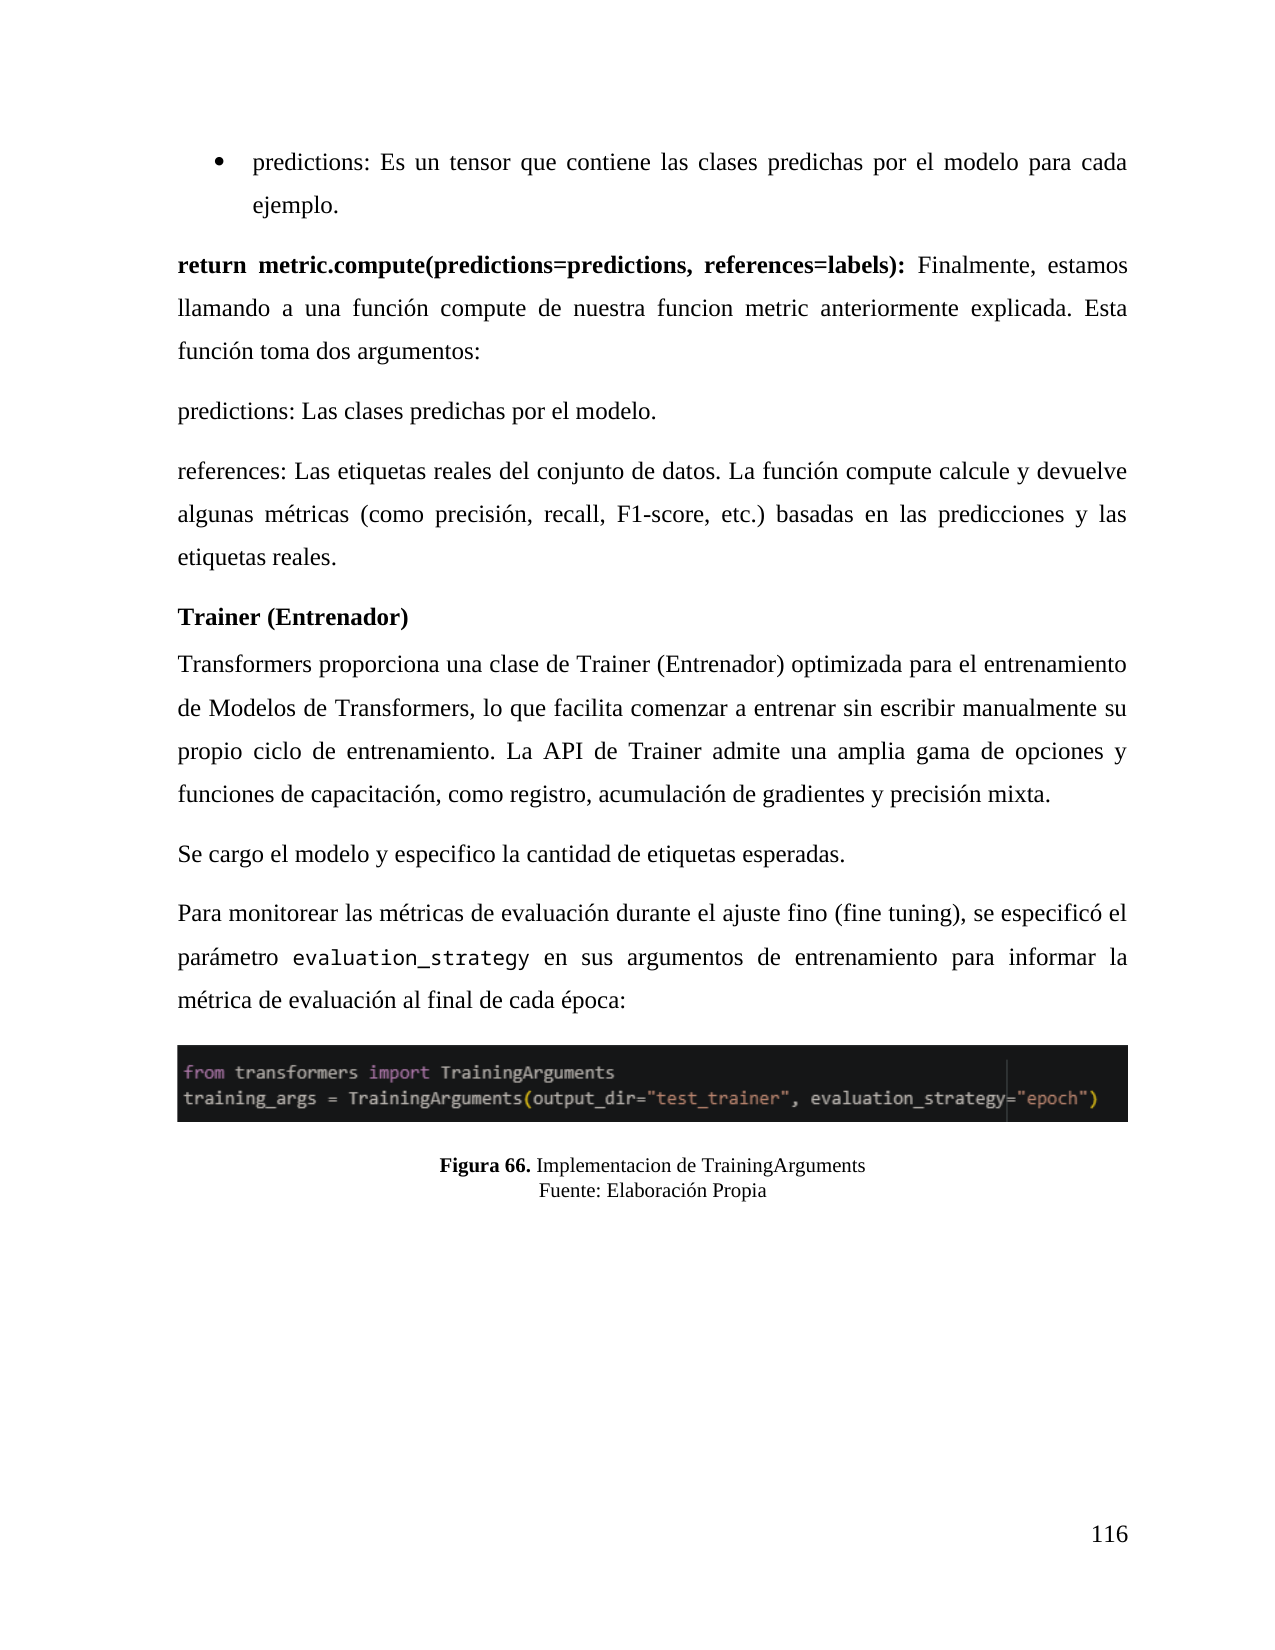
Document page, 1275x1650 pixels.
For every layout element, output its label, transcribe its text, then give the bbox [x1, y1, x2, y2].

text return metric.compute(predictions=predictions, references=labels): Finalmente, estamos llamando a una función compute de nuestra funcion metric anteriormente explicada. Esta función toma dos argumentos: [177, 250, 1128, 365]
text Transformers proporciona una clase de Trainer (Entrenador) optimizada para el entrenamiento de Modelos de Transformers, lo que facilita comenzar a entrenar sin escribir manualmente su propio ciclo de entrenamiento. La API de Trainer admite una amplia gama de opciones y funciones de capacitación, como registro, acumulación de gradientes y precisión mixta. [177, 649, 1128, 808]
text Para monitorear las métricas de evaluación durante el ajuste fino (fine tuning), se especificó el parámetro evaluation_strategy en sus argumentos de entrenamiento para informar la métrica de evaluación al final de cada época: [177, 898, 1128, 1014]
picture [177, 1045, 1128, 1122]
text Se cargo el modelo y especifico la cantidad de etiquetas esperadas. [177, 839, 1128, 867]
text Figura 66. Implementacion de TrainingArguments [177, 1152, 1128, 1177]
text references: Las etiquetas reales del conjunto de datos. La función compute calcule y devuelve algunas métricas (como precisión, recall, F1-score, etc.) basadas en las predicciones y las etiquetas reales. [177, 456, 1128, 571]
text predictions: Las clases predichas por el modelo. [177, 396, 1128, 425]
text Trainer (Entrenador) [177, 602, 1128, 631]
list predictions: Es un tensor que contiene las clases predichas por el modelo para cada ejemplo. [215, 147, 1128, 219]
text Fuente: Elaboración Propia [177, 1178, 1128, 1202]
